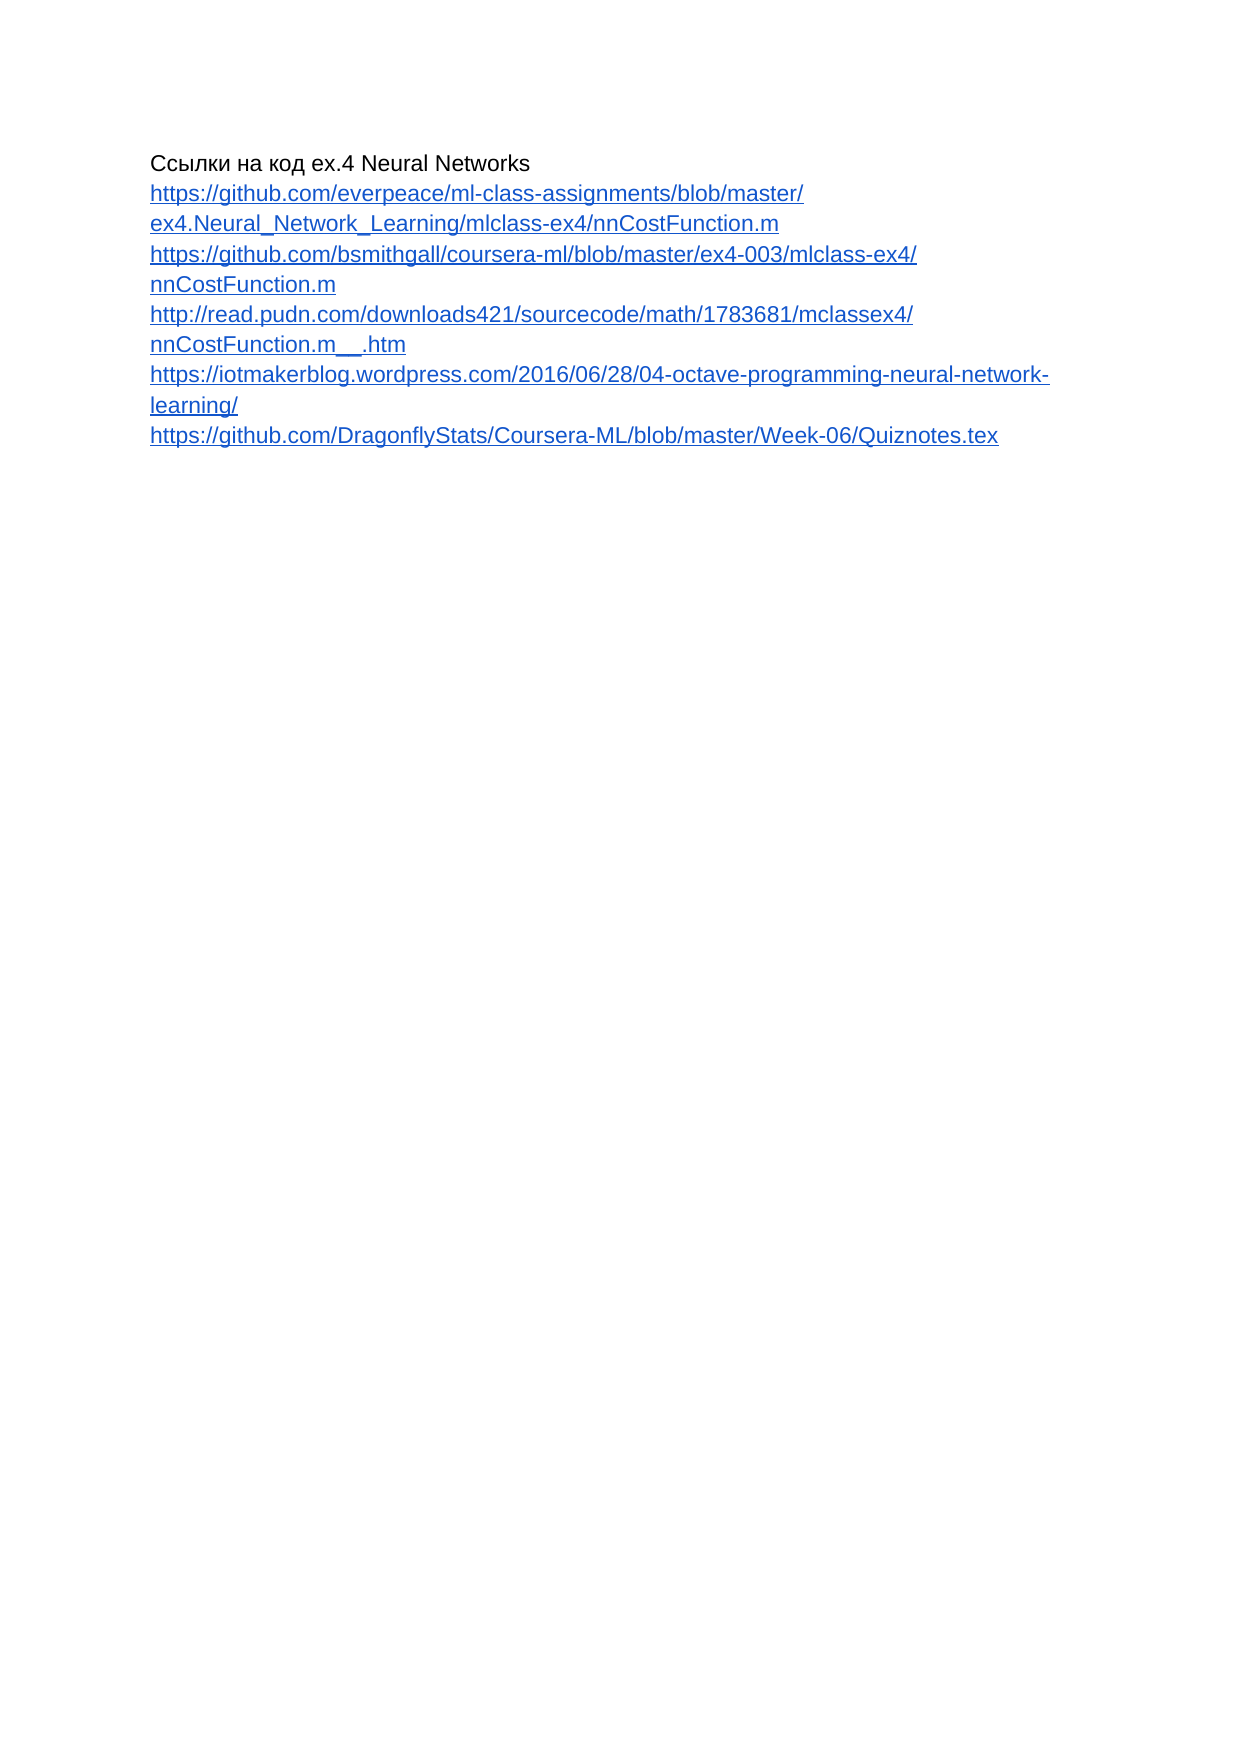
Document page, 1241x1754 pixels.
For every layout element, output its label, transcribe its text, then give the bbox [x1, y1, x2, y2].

text https://iotmakerblog.wordpress.com/2016/06/28/04-octave-programming-neural-network-learning/ [150, 361, 1090, 418]
text https://github.com/everpeace/ml-class-assignments/blob/master/ex4.Neural_Network_Learning/mlclass-ex4/nnCostFunction.m [150, 180, 1090, 237]
text http://read.pudn.com/downloads421/sourcecode/math/1783681/mclassex4/nnCostFunction.m__.htm [150, 301, 1090, 358]
text https://github.com/DragonflyStats/Coursera-ML/blob/master/Week-06/Quiznotes.tex [150, 422, 1090, 448]
text Ссылки на код ex.4 Neural Networks [150, 150, 1090, 176]
text https://github.com/bsmithgall/coursera-ml/blob/master/ex4-003/mlclass-ex4/nnCostFunction.m [150, 241, 1090, 297]
